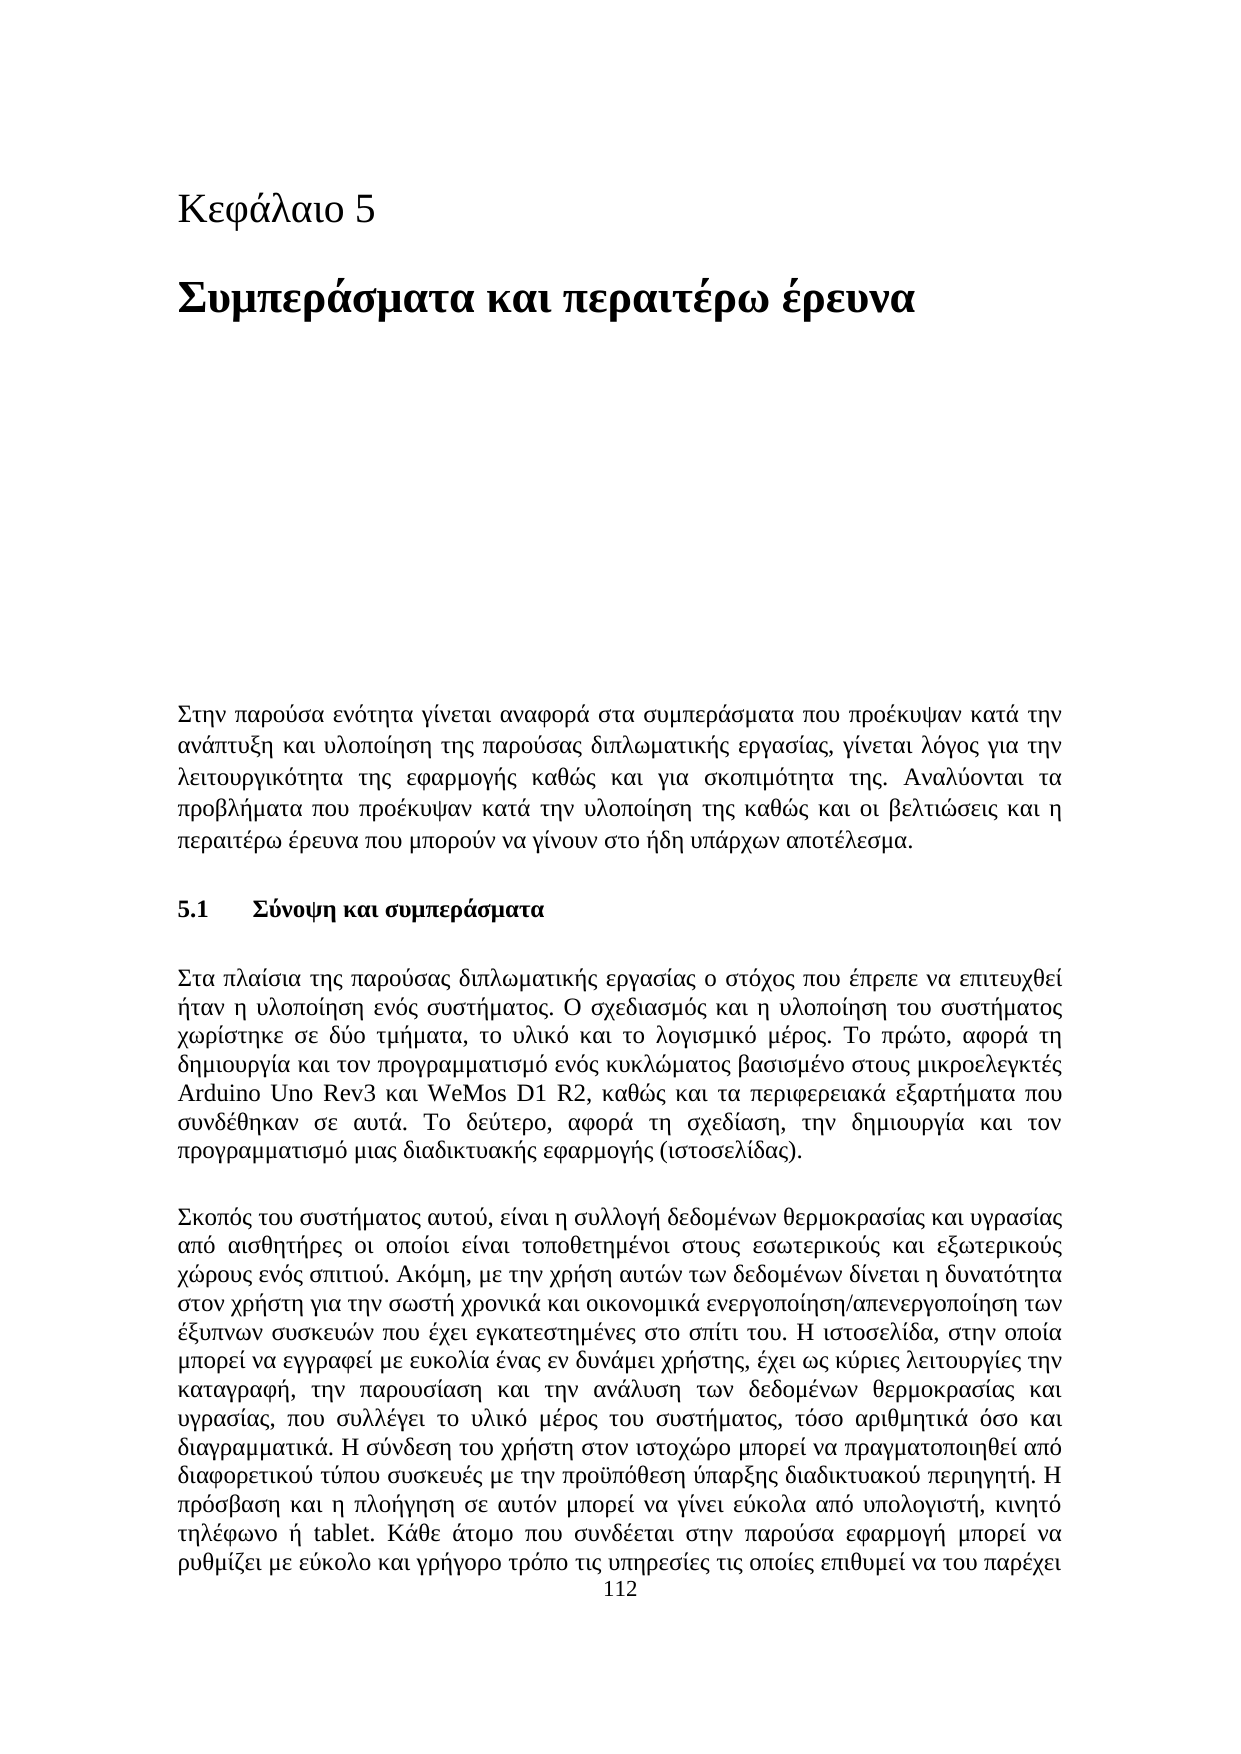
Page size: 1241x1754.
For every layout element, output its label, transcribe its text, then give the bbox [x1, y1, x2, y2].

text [177, 1202, 1063, 1576]
list Σύνοψη και συμπεράσματα [177, 894, 1063, 923]
text Στα πλαίσια της παρούσας διπλωματικής εργασίας ο στόχος που έπρεπε να επιτευχθεί ήταν η υλοποίηση ενός συστήματος. Ο σχεδιασμός και η υλοποίηση του συστήματος χωρίστηκε σε δύο τμήματα, το υλικό και το λογισμικό μέρος. Το πρώτο, αφορά τη δημιουργία και τον προγραμματισμό ενός κυκλώματος βασισμένο στους μικροελεγκτές Arduino Uno Rev3 και WeMos D1 R2, καθώς και τα περιφερειακά εξαρτήματα που συνδέθηκαν σε αυτά. Το δεύτερο, αφορά τη σχεδίαση, την δημιουργία και τον προγραμματισμό μιας διαδικτυακής εφαρμογής (ιστοσελίδας). [177, 963, 1063, 1164]
text Συμπεράσματα και περαιτέρω έρευνα [177, 269, 1063, 322]
text Στην παρούσα ενότητα γίνεται αναφορά στα συμπεράσματα που προέκυψαν κατά την ανάπτυξη και υλοποίηση της παρούσας διπλωματικής εργασίας, γίνεται λόγος για την λειτουργικότητα της εφαρμογής καθώς και για σκοπιμότητα της. Αναλύονται τα προβλήματα που προέκυψαν κατά την υλοποίηση της καθώς και οι βελτιώσεις και η περαιτέρω έρευνα που μπορούν να γίνουν στο ήδη υπάρχων αποτέλεσμα. [177, 699, 1063, 854]
text Κεφάλαιο 5 [177, 184, 1063, 232]
